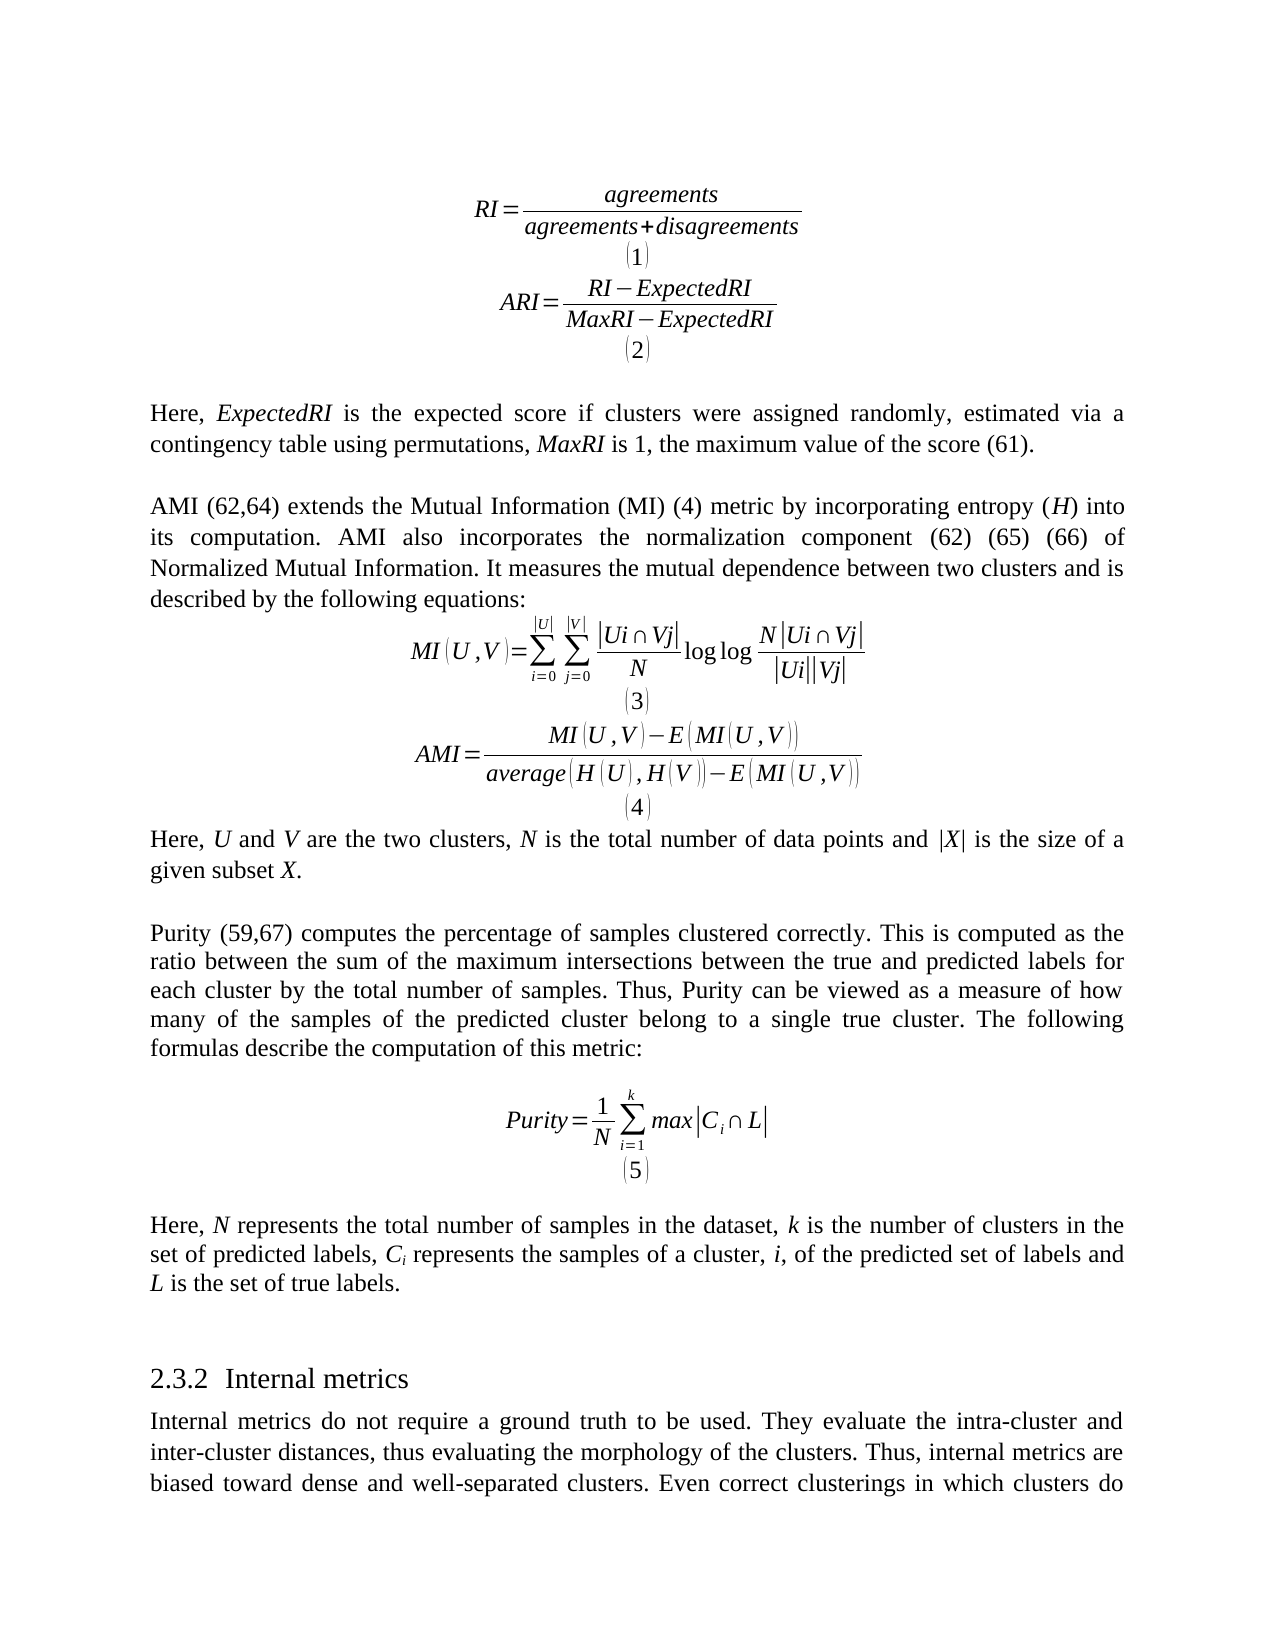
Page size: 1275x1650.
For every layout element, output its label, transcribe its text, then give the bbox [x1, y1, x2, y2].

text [150, 1406, 1125, 1497]
text Here, N represents the total number of samples in the dataset, k is the number of clusters in the set of predicted labels, Ci represents the samples of a cluster, i, of the predicted set of labels and L is the set of true labels. [150, 1211, 1125, 1297]
text Purity (59,67) computes the percentage of samples clustered correctly. This is computed as the ratio between the sum of the maximum intersections between the true and predicted labels for each cluster by the total number of samples. Thus, Purity can be viewed as a measure of how many of the samples of the predicted cluster belong to a single true cluster. The following formulas describe the computation of this metric: [150, 918, 1125, 1061]
text AMI (62,64) extends the Mutual Information (MI) (4) metric by incorporating entropy (H) into its computation. AMI also incorporates the normalization component (62) (65) (66) of Normalized Mutual Information. It measures the mutual dependence between two clusters and is described by the following equations: [150, 491, 1125, 613]
subtitle Internal metrics [150, 1361, 1125, 1395]
text Here, ExpectedRI is the expected score if clusters were assigned randomly, estimated via a contingency table using permutations, MaxRI is 1, the maximum value of the score (61). [150, 398, 1125, 458]
text Here, U and V are the two clusters, N is the total number of data points and |X| is the size of a given subset X. [150, 824, 1125, 884]
